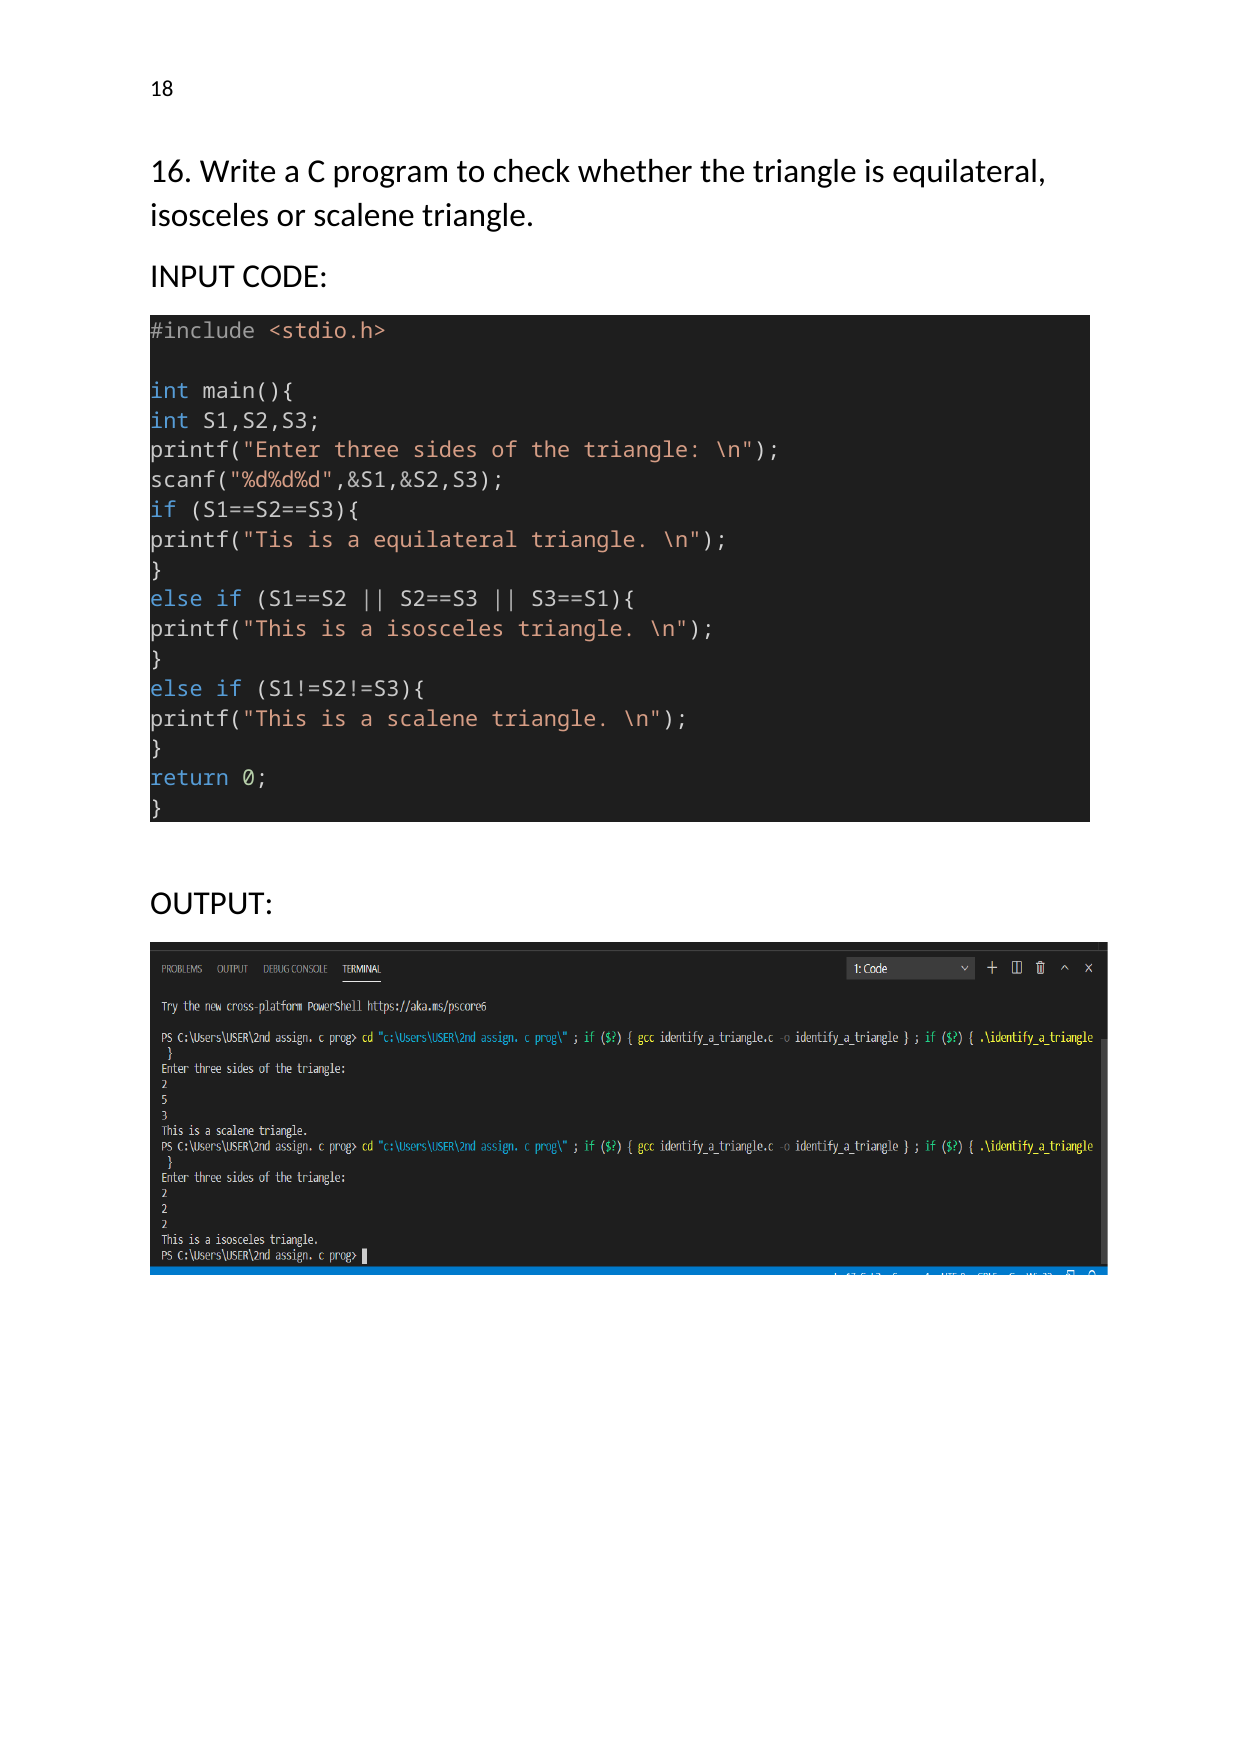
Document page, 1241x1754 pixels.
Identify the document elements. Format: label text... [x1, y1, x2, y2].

text printf("Enter three sides of the triangle: \n"); [150, 434, 1090, 464]
text scanf("%d%d%d",&S1,&S2,S3); [150, 464, 1090, 494]
text } [150, 732, 1090, 762]
text if (S1==S2==S3){ [150, 494, 1090, 524]
text 16. Write a C program to check whether the triangle is equilateral, isosceles or scalene triangle. [150, 150, 1090, 235]
text int S1,S2,S3; [150, 404, 1090, 434]
text printf("Tis is a equilateral triangle. \n"); [150, 524, 1090, 553]
text } [150, 643, 1090, 673]
picture [150, 942, 1108, 1275]
text printf("This is a isosceles triangle. \n"); [150, 613, 1090, 643]
text printf("This is a scalene triangle. \n"); [150, 702, 1090, 732]
text else if (S1==S2 || S2==S3 || S3==S1){ [150, 583, 1090, 613]
text } [150, 553, 1090, 583]
text #include <stdio.h> [150, 315, 1090, 345]
text else if (S1!=S2!=S3){ [150, 673, 1090, 702]
text } [150, 792, 1090, 822]
text return 0; [150, 762, 1090, 792]
text INPUT CODE: [150, 254, 1090, 295]
text int main(){ [150, 375, 1090, 404]
text OUTPUT: [150, 882, 1090, 923]
